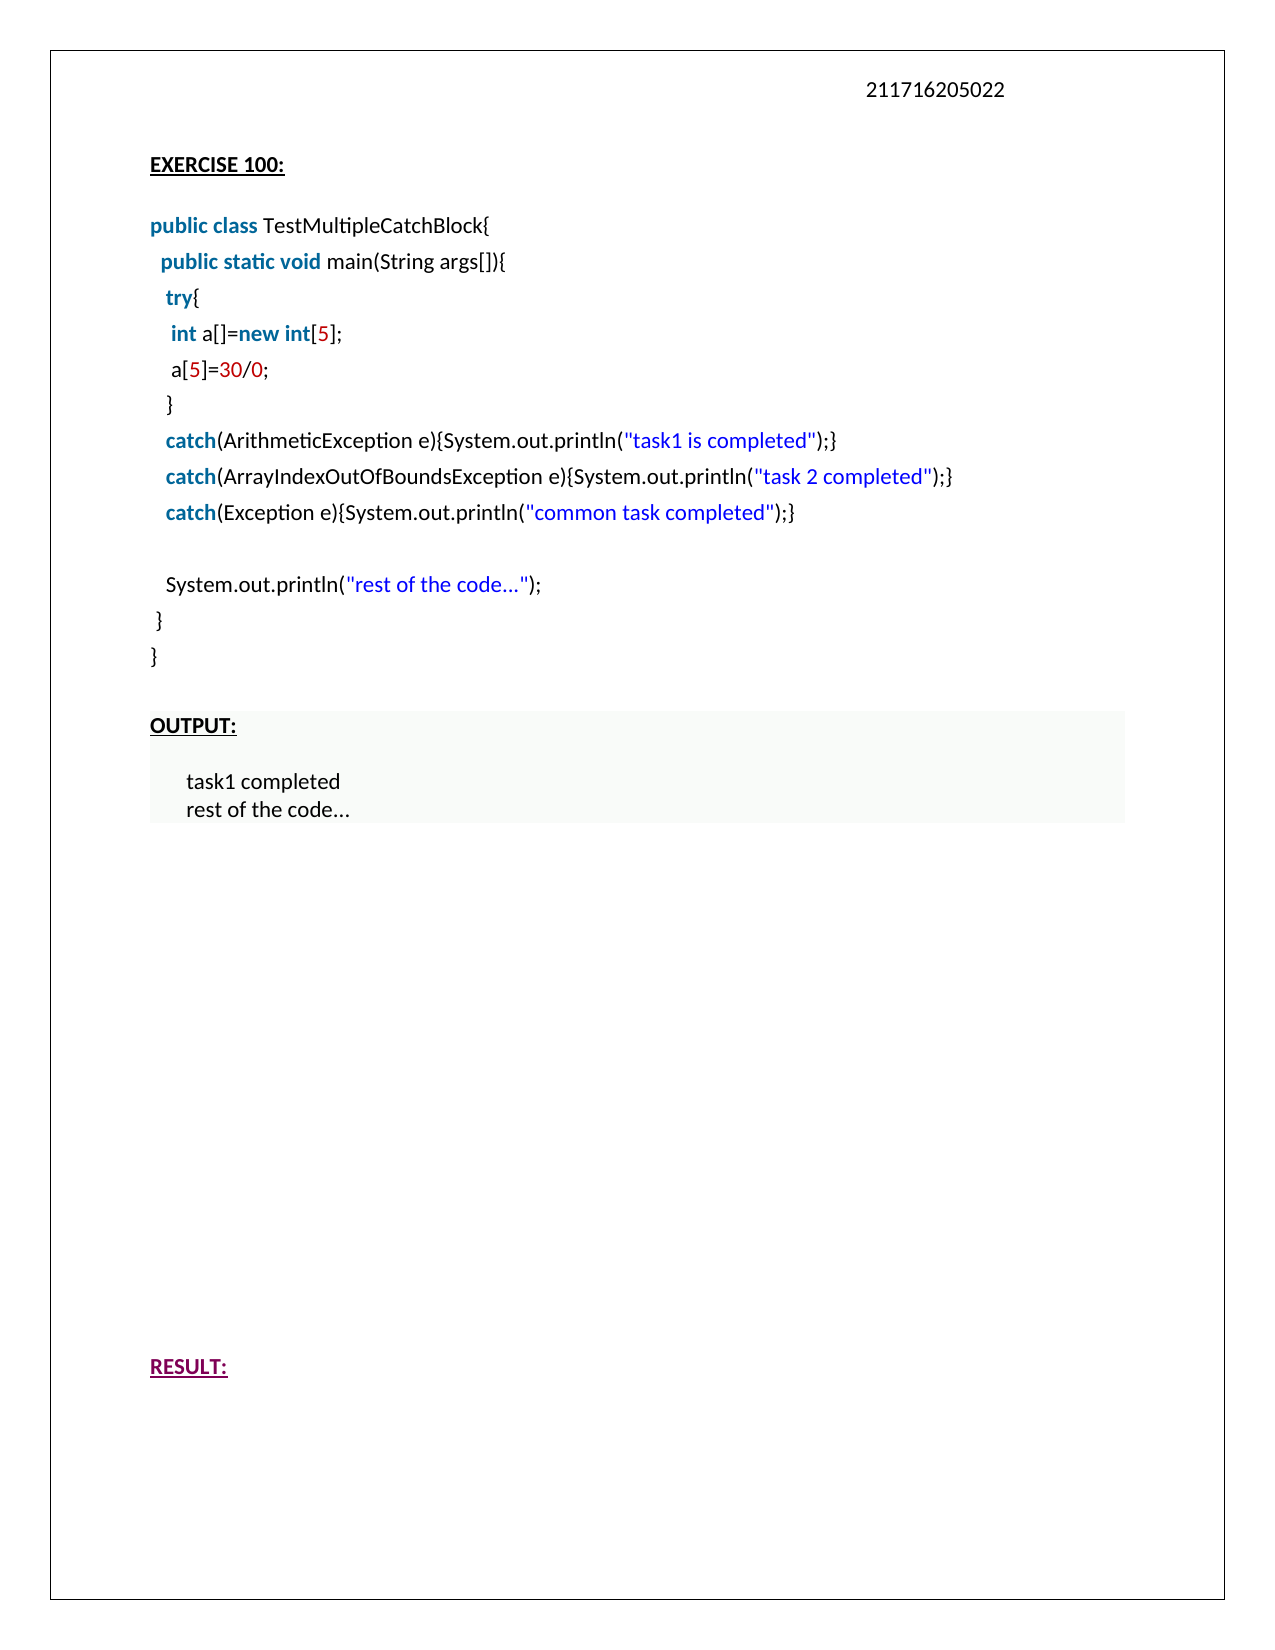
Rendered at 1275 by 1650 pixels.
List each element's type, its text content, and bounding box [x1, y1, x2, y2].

text } [150, 598, 1125, 634]
text catch(Exception e){System.out.println("common task completed");} [150, 491, 1125, 526]
text public static void main(String args[]){ [150, 239, 1125, 275]
text RESULT: [150, 1352, 1125, 1380]
text a[5]=30/0; [150, 347, 1125, 383]
text int a[]=new int[5]; [150, 311, 1125, 347]
text rest of the code... [150, 795, 1125, 823]
text public class TestMultipleCatchBlock{ [150, 203, 1125, 239]
text OUTPUT: [150, 711, 1125, 739]
text } [150, 383, 1125, 419]
text try{ [150, 275, 1125, 311]
text System.out.println("rest of the code..."); [150, 562, 1125, 598]
text task1 completed [150, 767, 1125, 795]
text catch(ArithmeticException e){System.out.println("task1 is completed");} [150, 419, 1125, 454]
text } [150, 634, 1125, 670]
text EXERCISE 100: [150, 150, 1125, 178]
text catch(ArrayIndexOutOfBoundsException e){System.out.println("task 2 completed");} [150, 454, 1125, 491]
